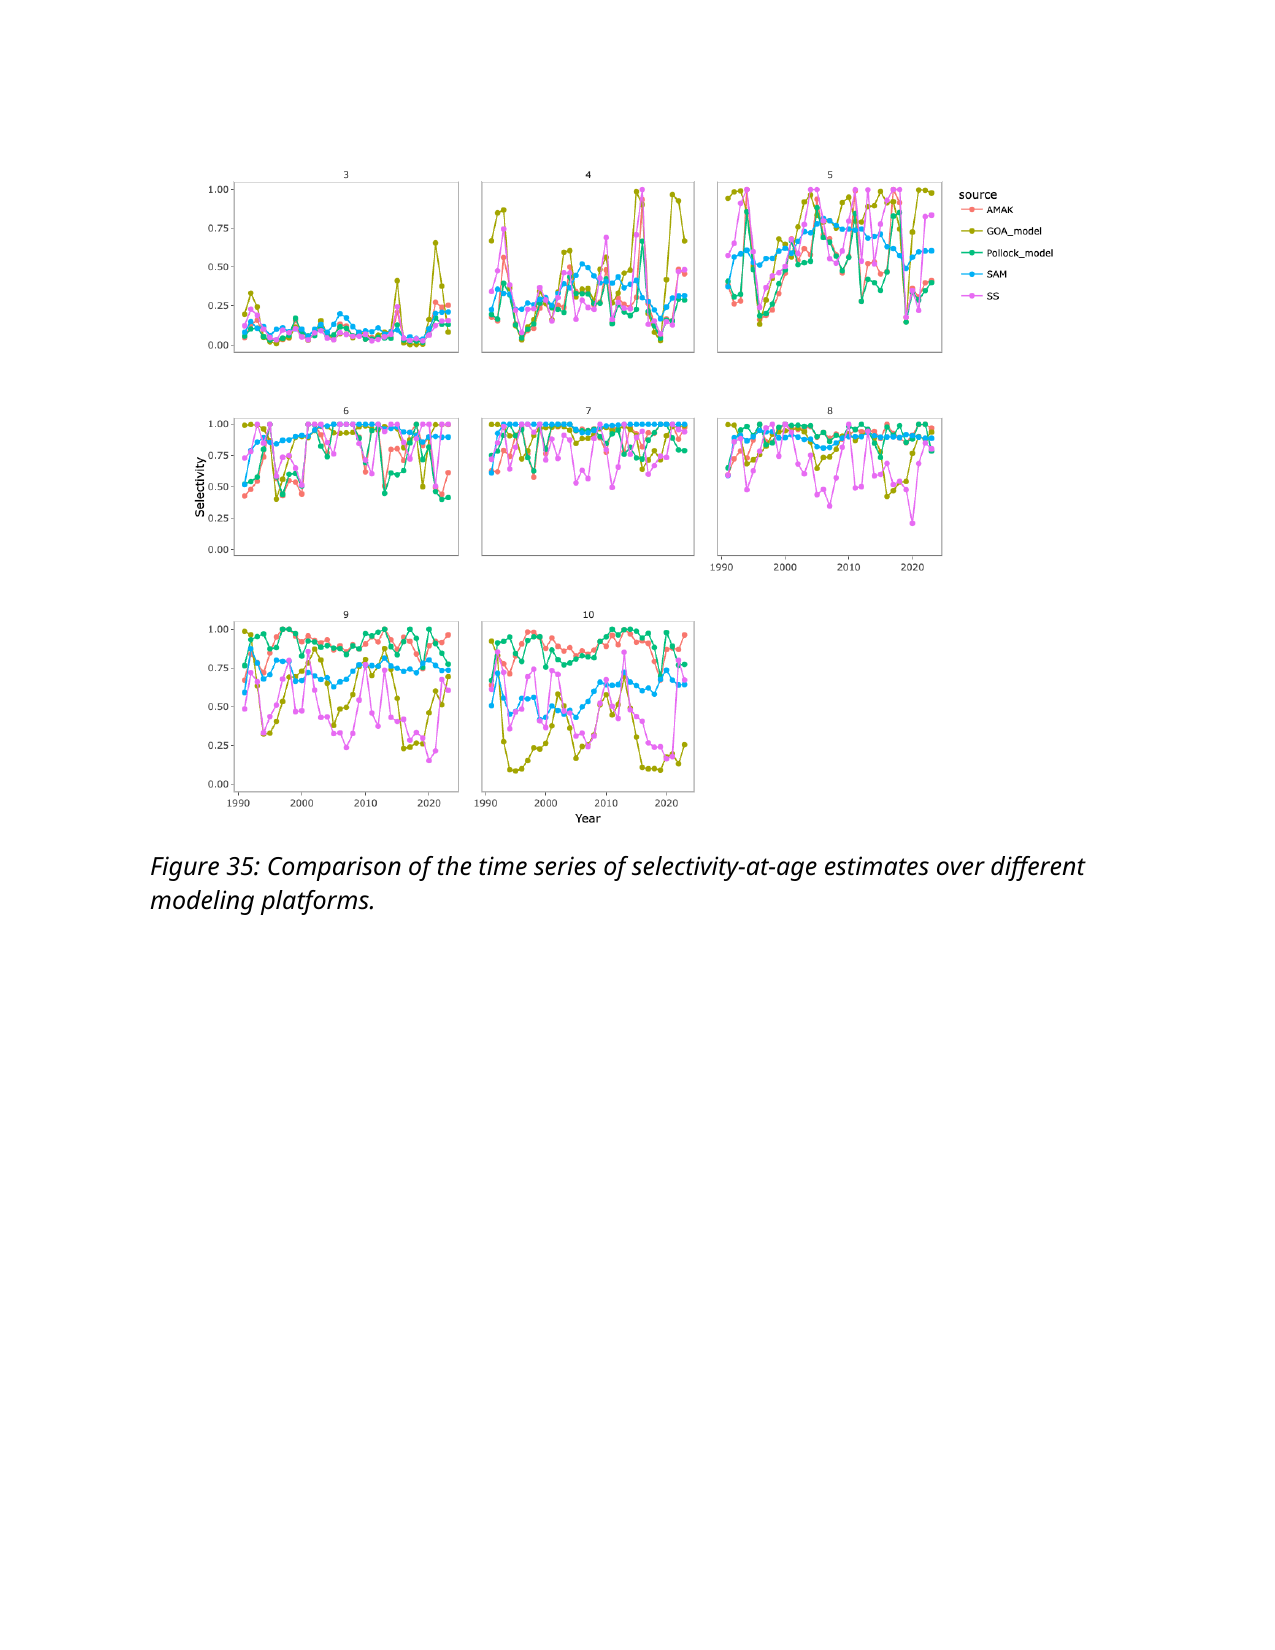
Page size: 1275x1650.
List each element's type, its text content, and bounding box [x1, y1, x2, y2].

picture [188, 153, 1064, 828]
table_header Figure 35: Comparison of the time series of selectivity-at-age estimates over different modeling platforms. [139, 150, 1114, 929]
